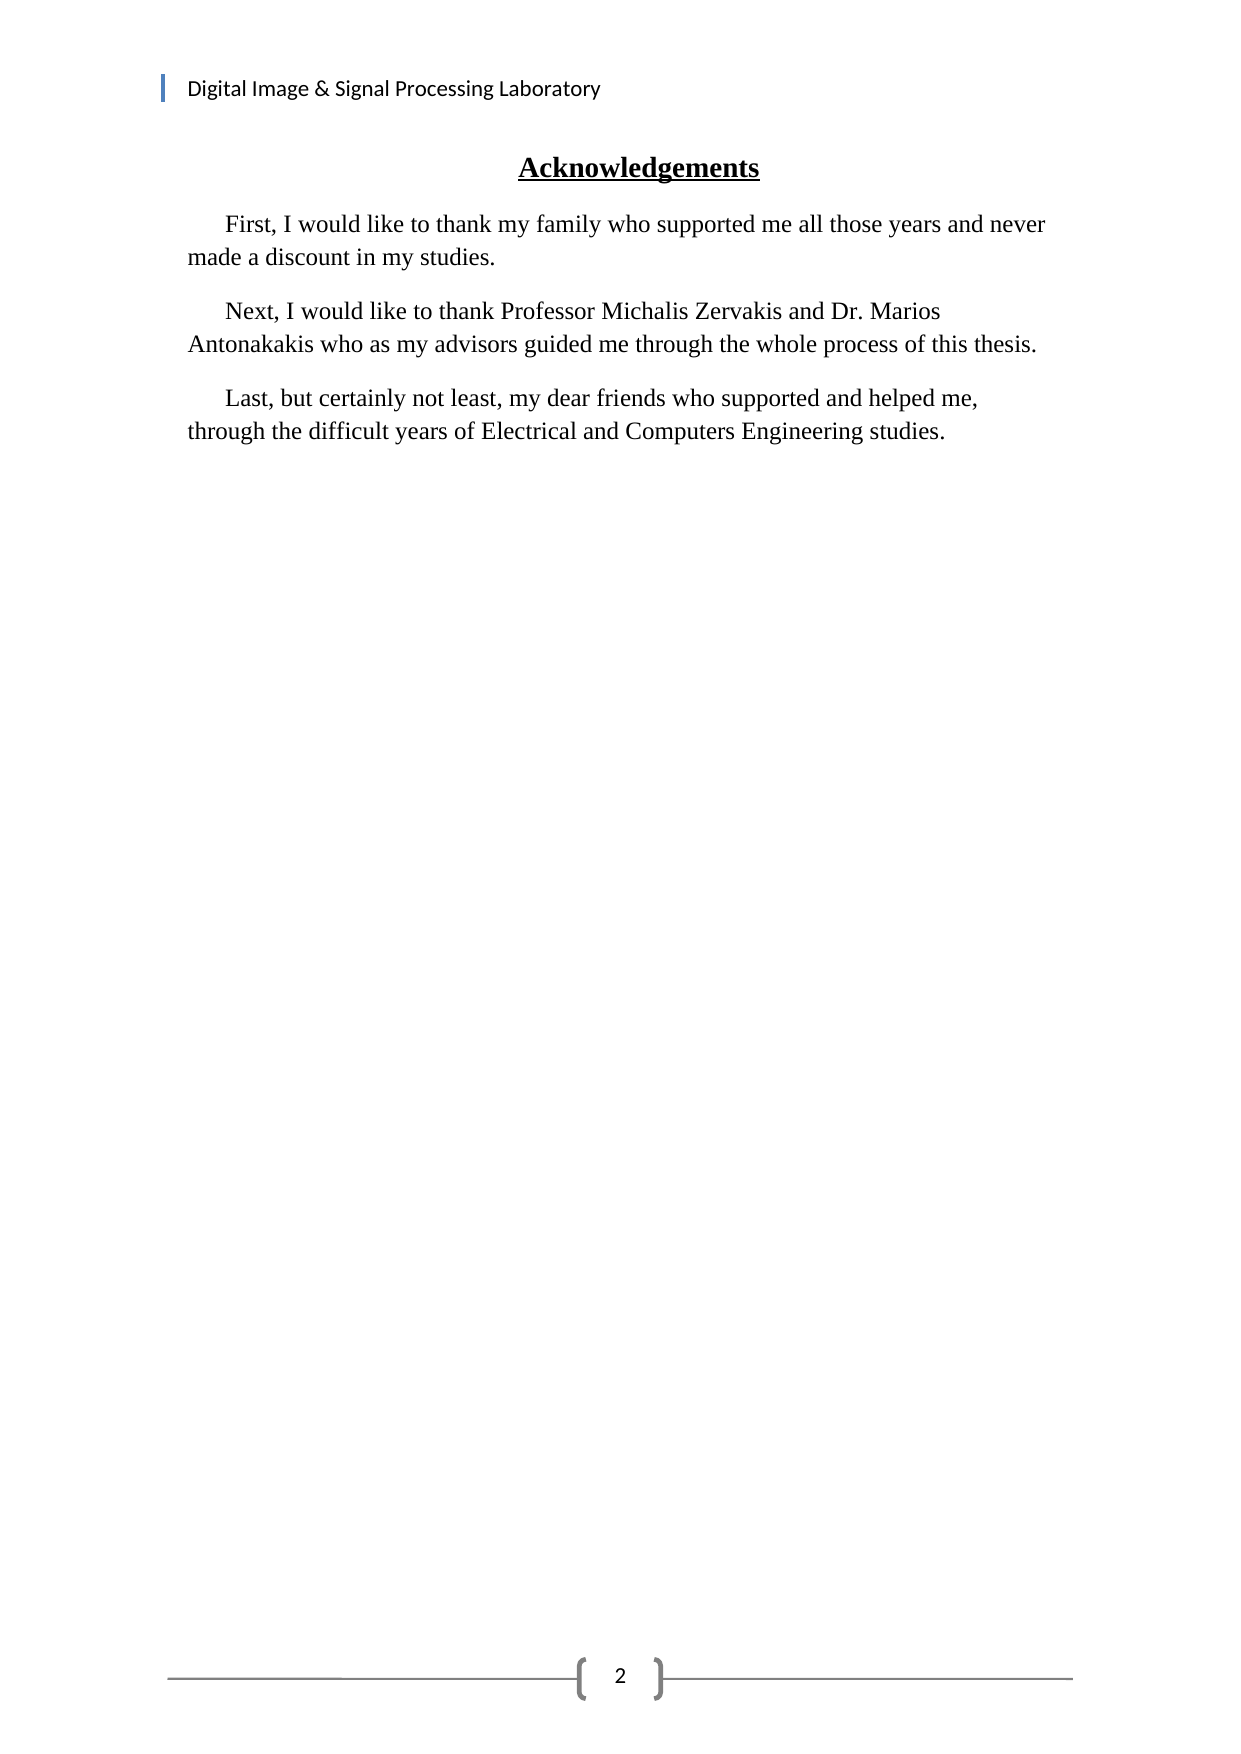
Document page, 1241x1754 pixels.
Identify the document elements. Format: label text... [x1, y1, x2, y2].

text Next, I would like to thank Professor Michalis Zervakis and Dr. Marios Antonakakis who as my advisors guided me through the whole process of this thesis. [187, 296, 1053, 358]
text Acknowledgements [225, 150, 1053, 183]
text Last, but certainly not least, my dear friends who supported and helped me, through the difficult years of Electrical and Computers Engineering studies. [187, 383, 1053, 445]
text First, I would like to thank my family who supported me all those years and never made a discount in my studies. [187, 209, 1053, 271]
